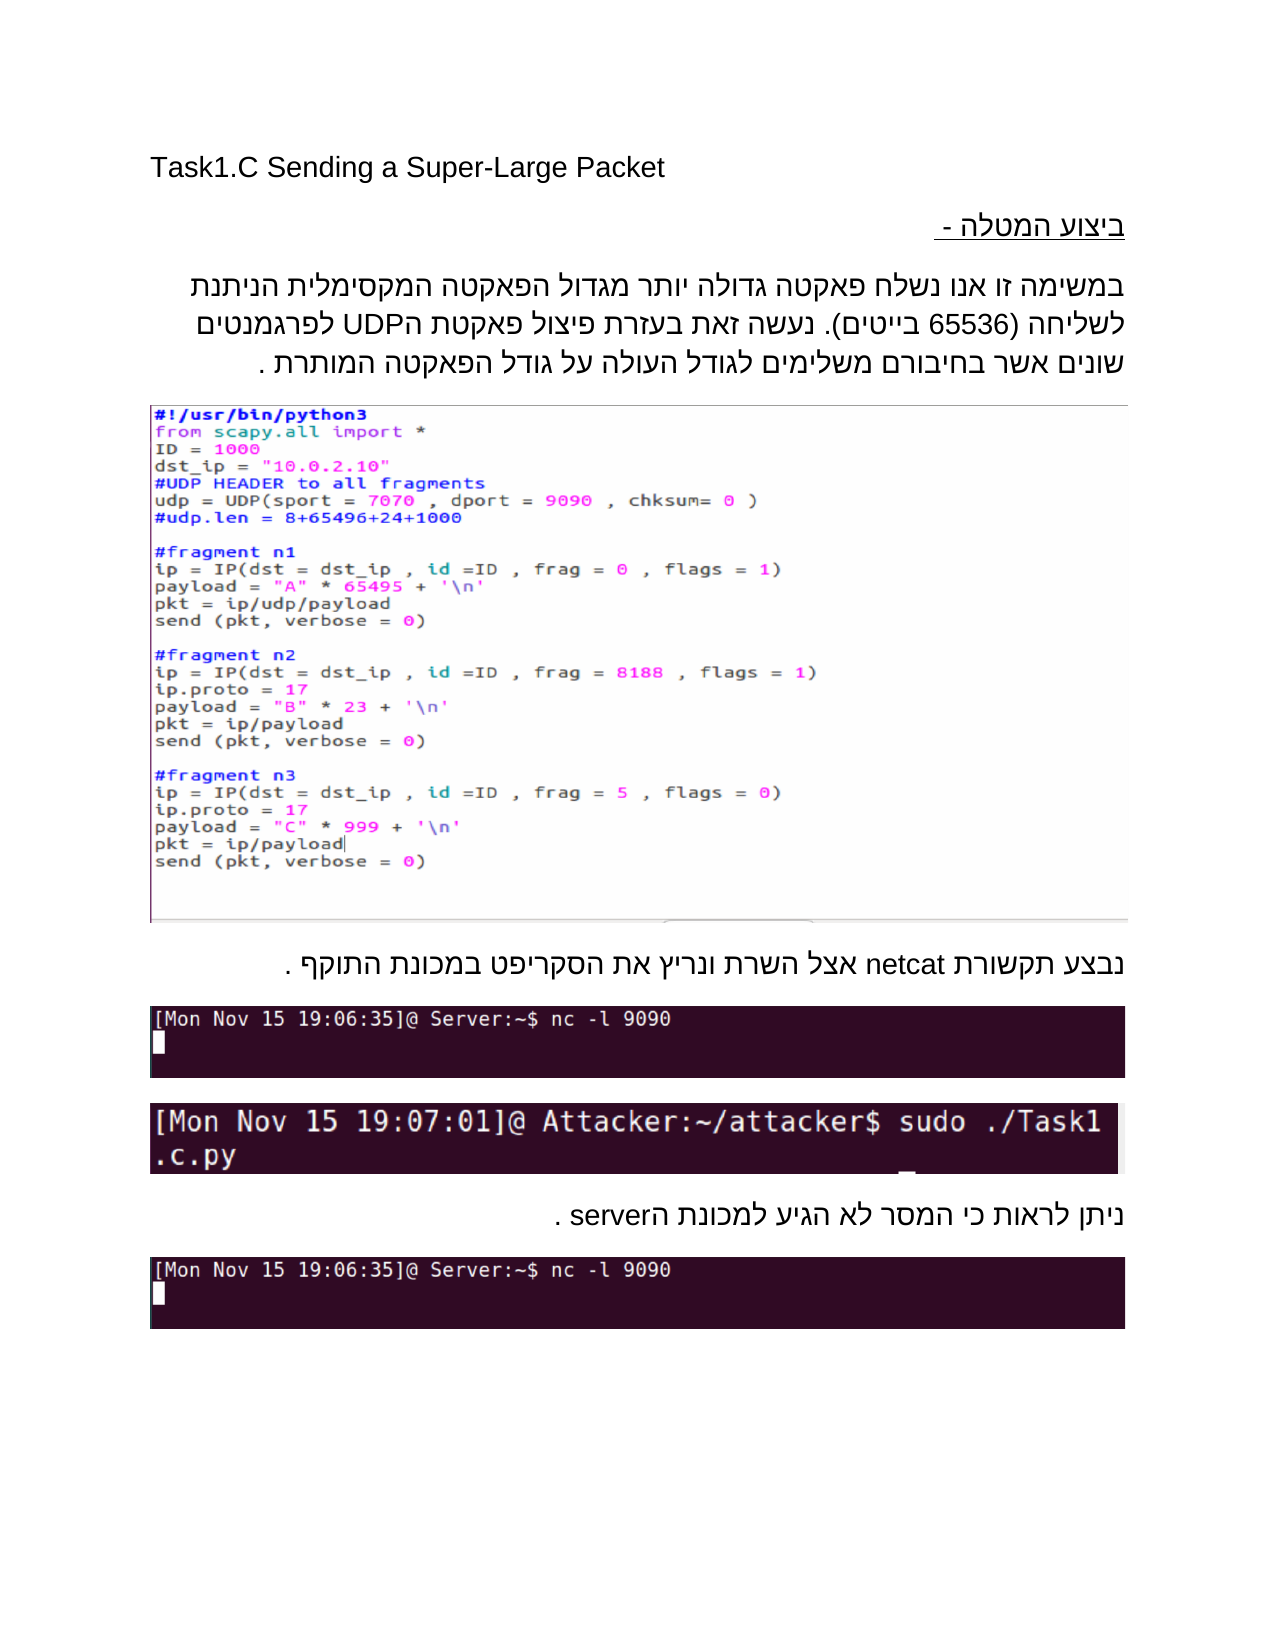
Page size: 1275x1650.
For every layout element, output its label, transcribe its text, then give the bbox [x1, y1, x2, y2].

text ניתן לראות כי המסר לא הגיע למכונת הserver . [150, 1198, 1125, 1232]
picture [150, 1103, 1125, 1174]
picture [150, 1257, 1125, 1329]
text במשימה זו אנו נשלח פאקטה גדולה יותר מגדול הפאקטה המקסימלית הניתנת לשליחה (65536 בייטים). נעשה זאת בעזרת פיצול פאקטת הUDP לפרגמנטים שונים אשר בחיבורם משלימים לגודל העולה על גודל הפאקטה המותרת . [150, 269, 1125, 379]
text ביצוע המטלה - [150, 209, 1125, 243]
picture [150, 405, 1129, 923]
text נבצע תקשורת netcat אצל השרת ונריץ את הסקריפט במכונת התוקף . [150, 947, 1125, 981]
text Task1.C Sending a Super-Large Packet [150, 150, 1125, 183]
picture [150, 1006, 1125, 1078]
